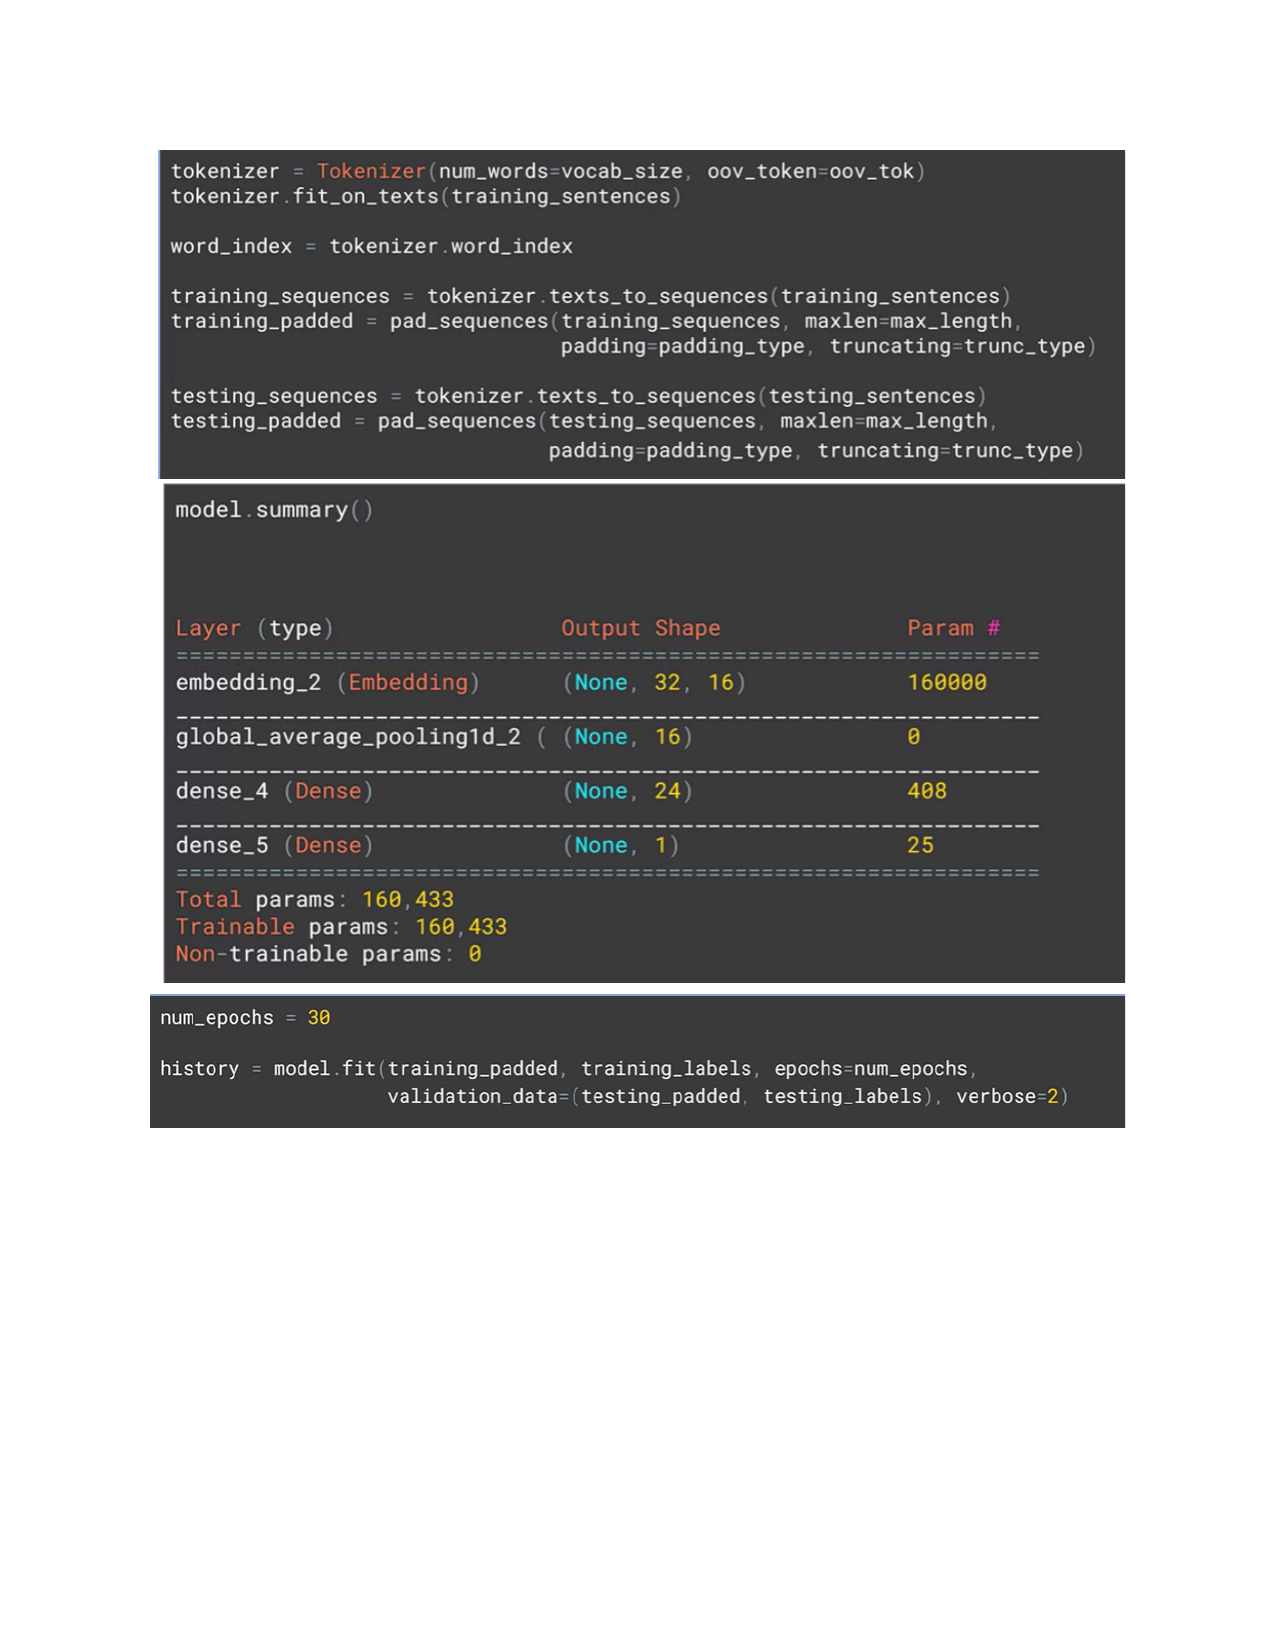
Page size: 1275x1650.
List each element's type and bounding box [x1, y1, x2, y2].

picture [150, 480, 1125, 983]
picture [150, 984, 1125, 1128]
picture [150, 150, 1125, 479]
